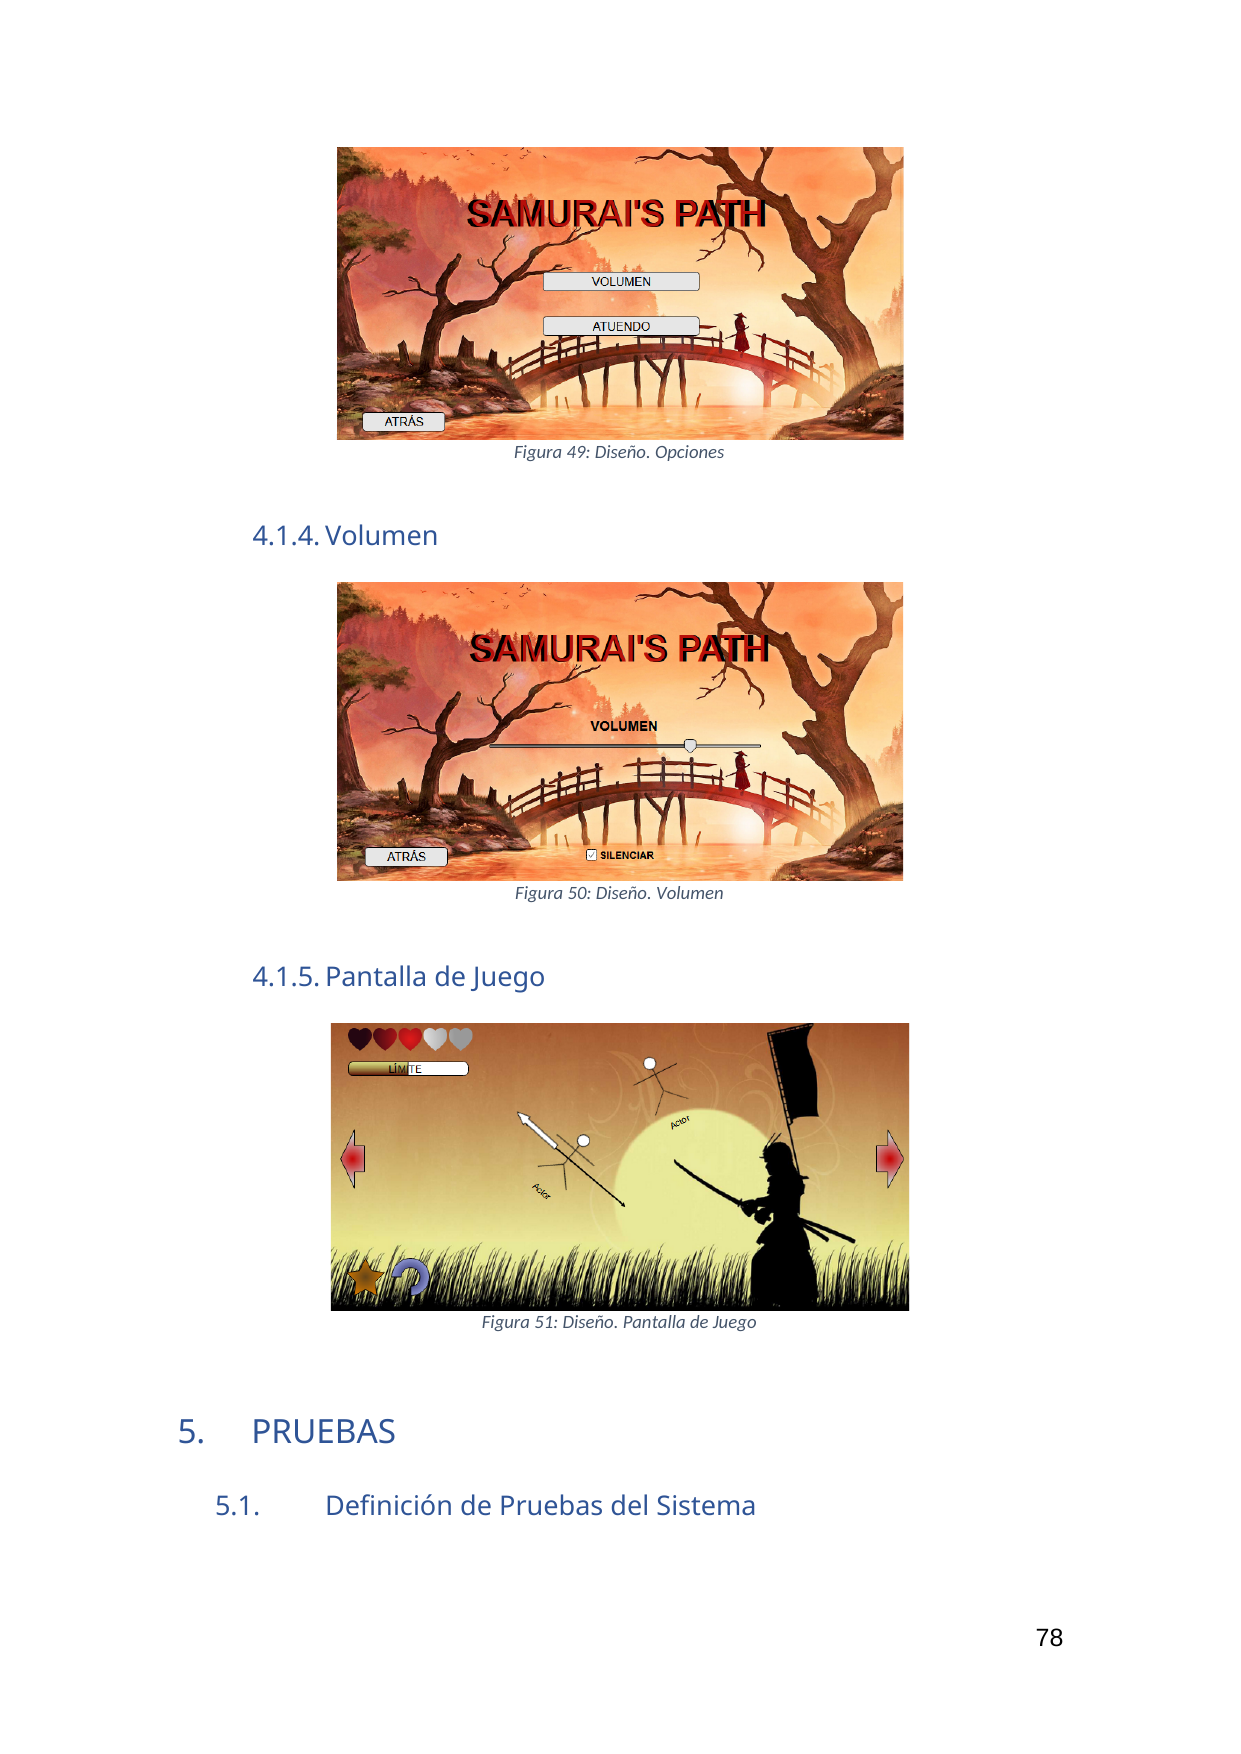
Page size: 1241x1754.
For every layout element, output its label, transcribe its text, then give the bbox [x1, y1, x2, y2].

subtitle Pantalla de Juego [252, 958, 1063, 994]
picture [337, 582, 904, 881]
subtitle Definición de Pruebas del Sistema [215, 1486, 1063, 1523]
picture [330, 1023, 910, 1311]
subtitle Volumen [252, 517, 1063, 553]
picture [336, 147, 904, 440]
subtitle PRUEBAS [177, 1408, 1063, 1453]
